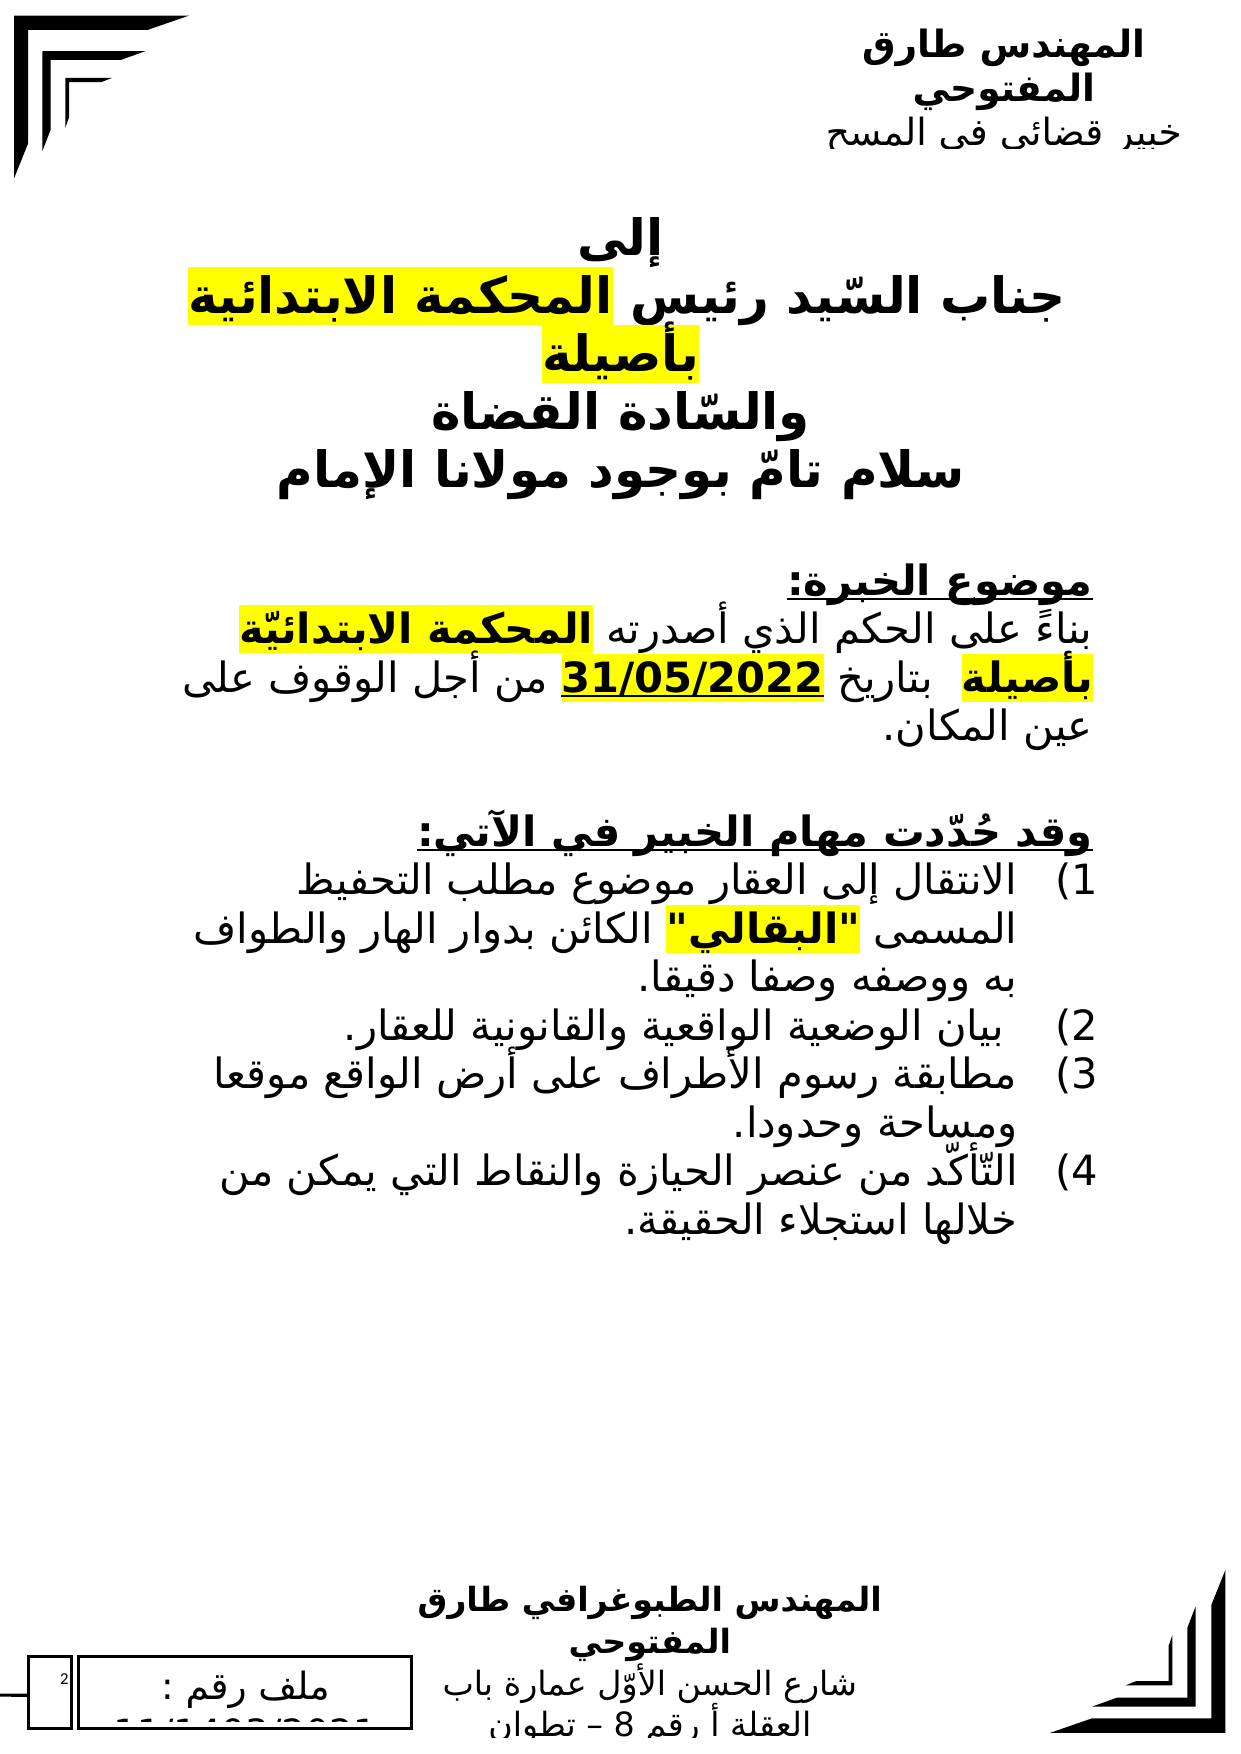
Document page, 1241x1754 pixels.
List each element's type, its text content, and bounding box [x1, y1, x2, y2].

list التّأكّد من عنصر الحيازة والنقاط التي يمكن من خلالها استجلاء الحقيقة. [148, 1147, 1055, 1244]
text والسّادة القضاة [148, 383, 1093, 441]
text إلى [148, 208, 1093, 267]
text بناءً على الحكم الذي أصدرته المحكمة الابتدائيّة بأصيلة بتاريخ 31/05/2022 من أجل الوقوف على عين المكان. [148, 605, 1093, 751]
list مطابقة رسوم الأطراف على أرض الواقع موقعا ومساحة وحدودا. [148, 1050, 1055, 1147]
text جناب السّيد رئيس المحكمة الابتدائية بأصيلة [148, 267, 542, 383]
text جناب السّيد رئيس المحكمة الابتدائية بأصيلة [613, 267, 1093, 383]
text وقد حُدّدت مهام الخبير في الآتي: [148, 807, 1093, 856]
list بيان الوضعية الواقعية والقانونية للعقار. [148, 1002, 1055, 1050]
text موضوع الخبرة: [148, 556, 1093, 605]
list الانتقال إلى العقار موضوع مطلب التحفيظ المسمى "البقالي" الكائن بدوار الهار والطواف به ووصفه وصفا دقيقا. [148, 856, 1055, 1002]
text سلام تامّ بوجود مولانا الإمام [148, 441, 1093, 500]
